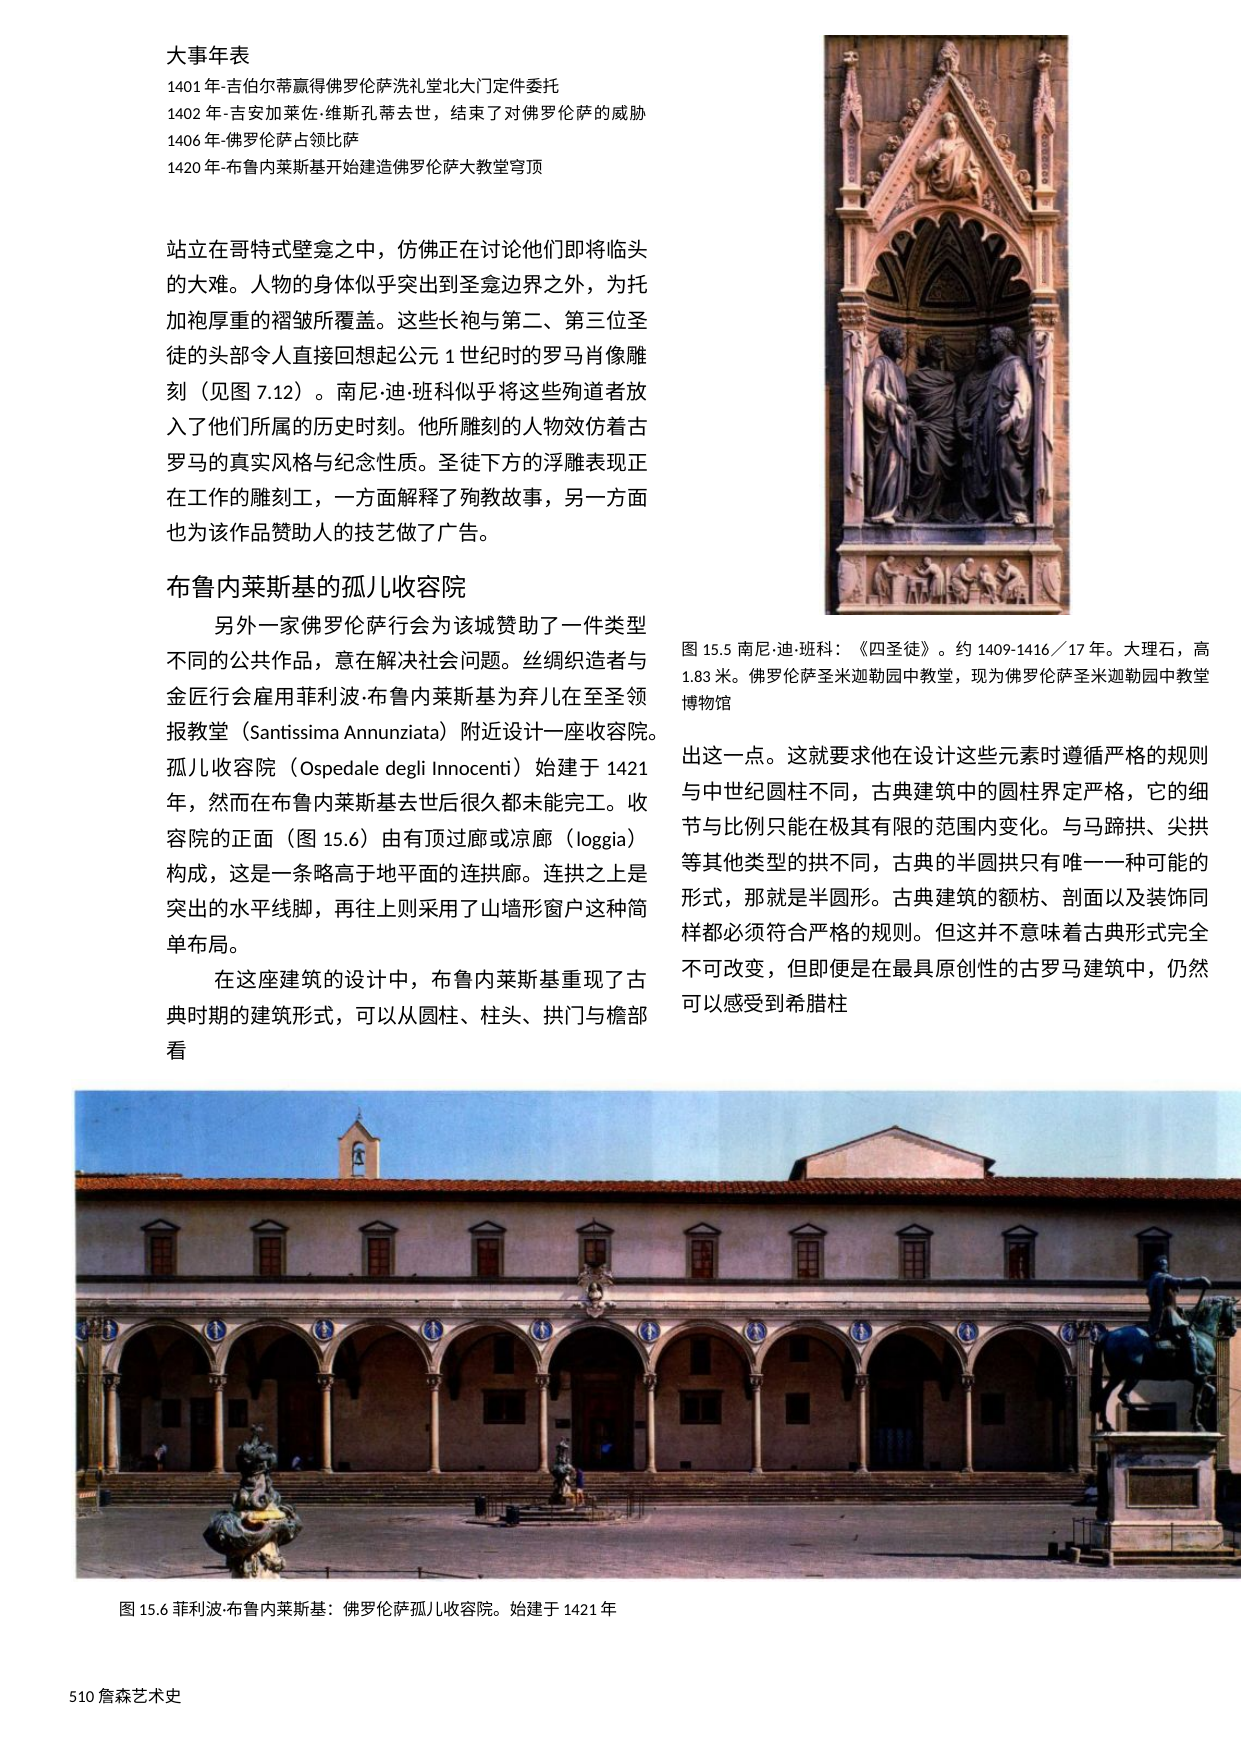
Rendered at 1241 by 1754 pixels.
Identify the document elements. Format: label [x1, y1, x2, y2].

picture [818, 35, 1073, 615]
picture [71, 1079, 1241, 1582]
